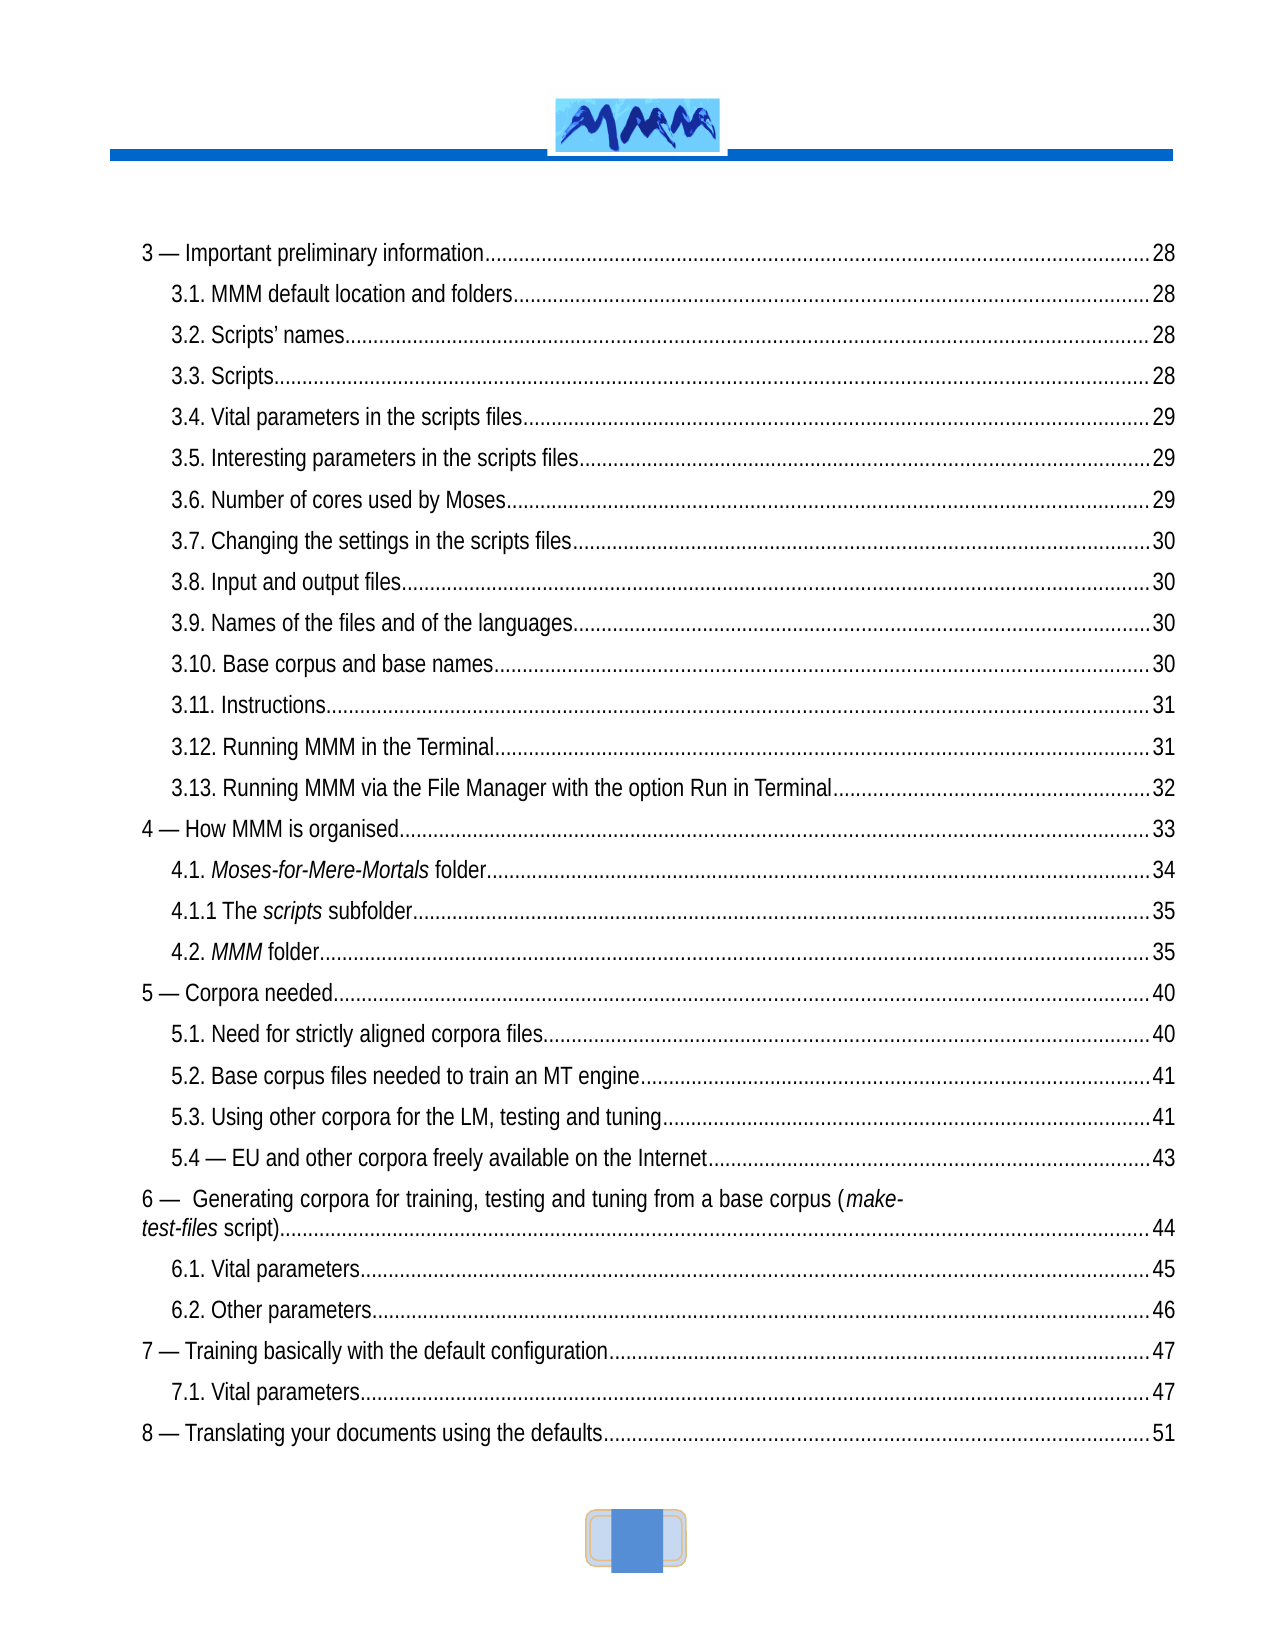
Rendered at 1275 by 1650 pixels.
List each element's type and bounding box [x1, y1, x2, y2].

picture [547, 87, 728, 156]
